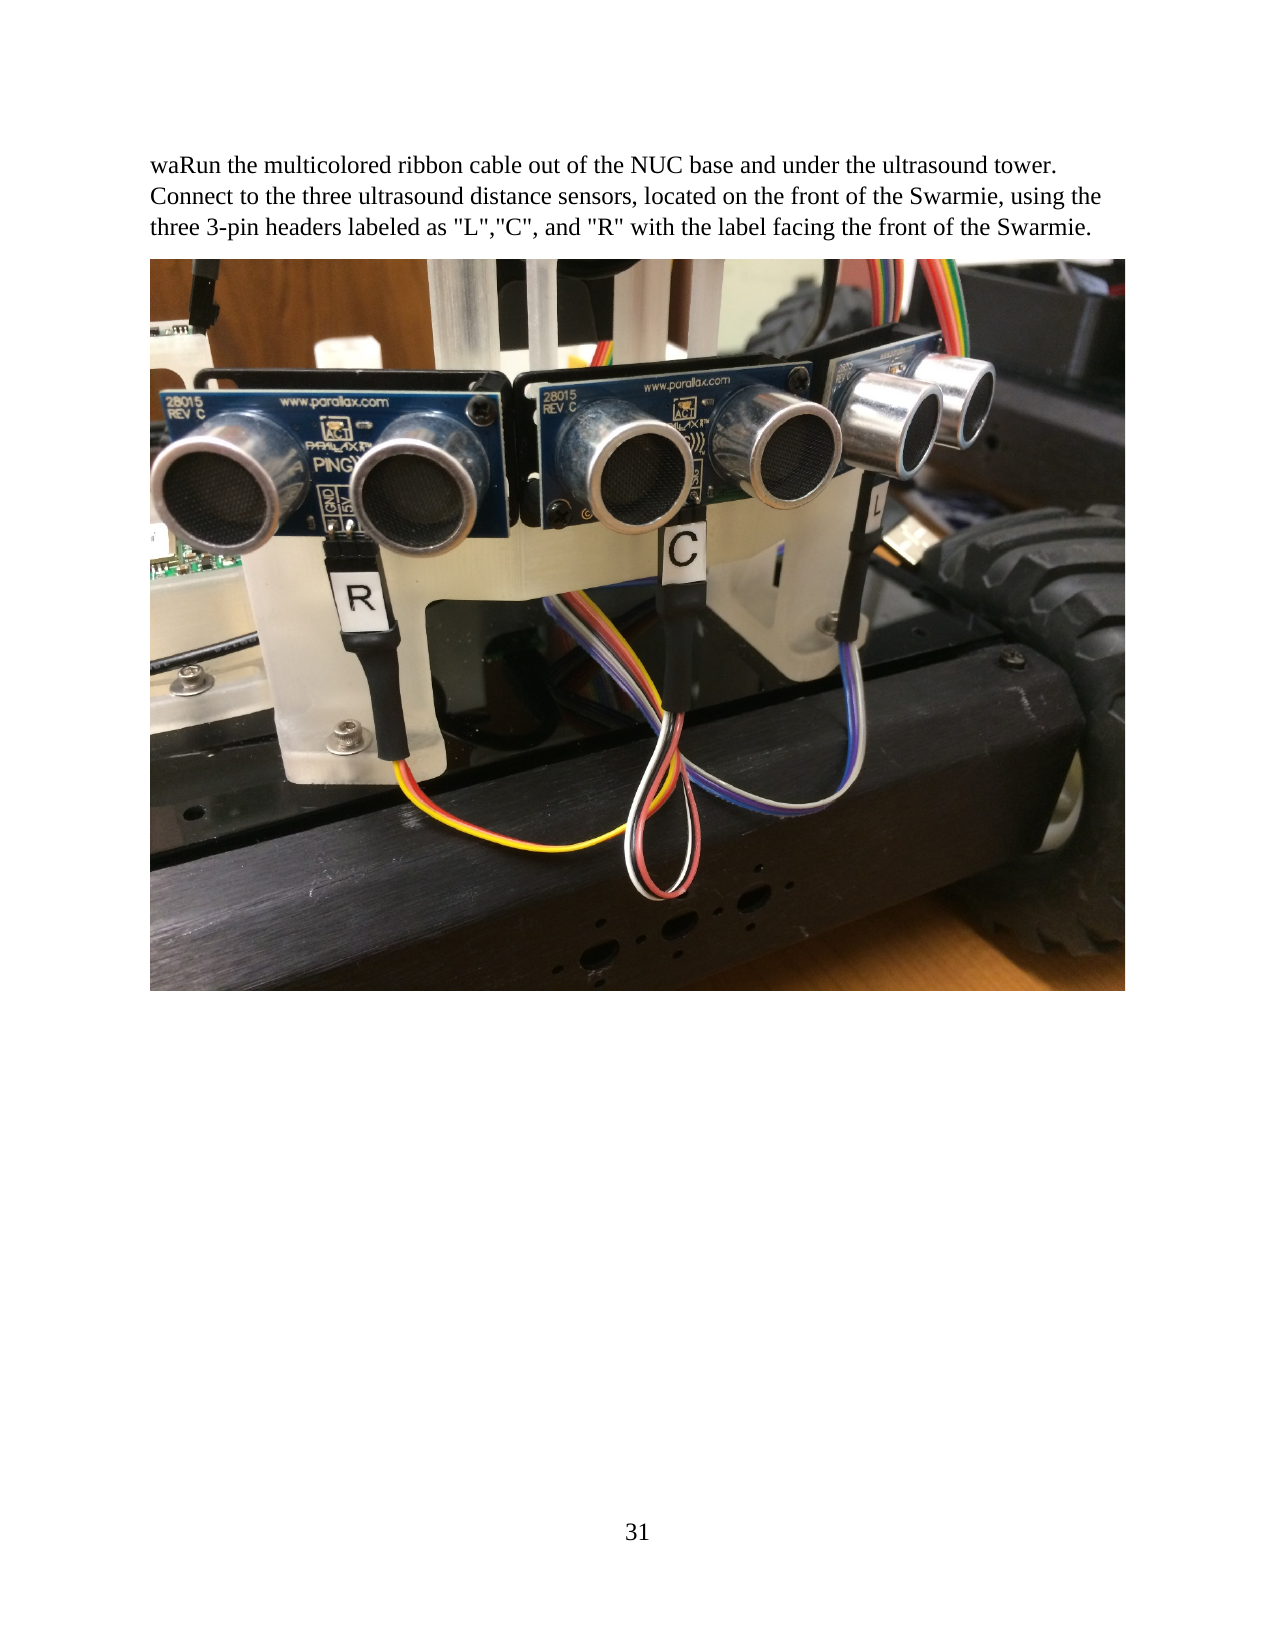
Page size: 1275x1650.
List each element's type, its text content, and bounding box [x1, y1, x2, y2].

text waRun the multicolored ribbon cable out of the NUC base and under the ultrasound tower. Connect to the three ultrasound distance sensors, located on the front of the Swarmie, using the three 3-pin headers labeled as "L","C", and "R" with the label facing the front of the Swarmie. [150, 150, 1125, 241]
picture [150, 259, 1125, 991]
